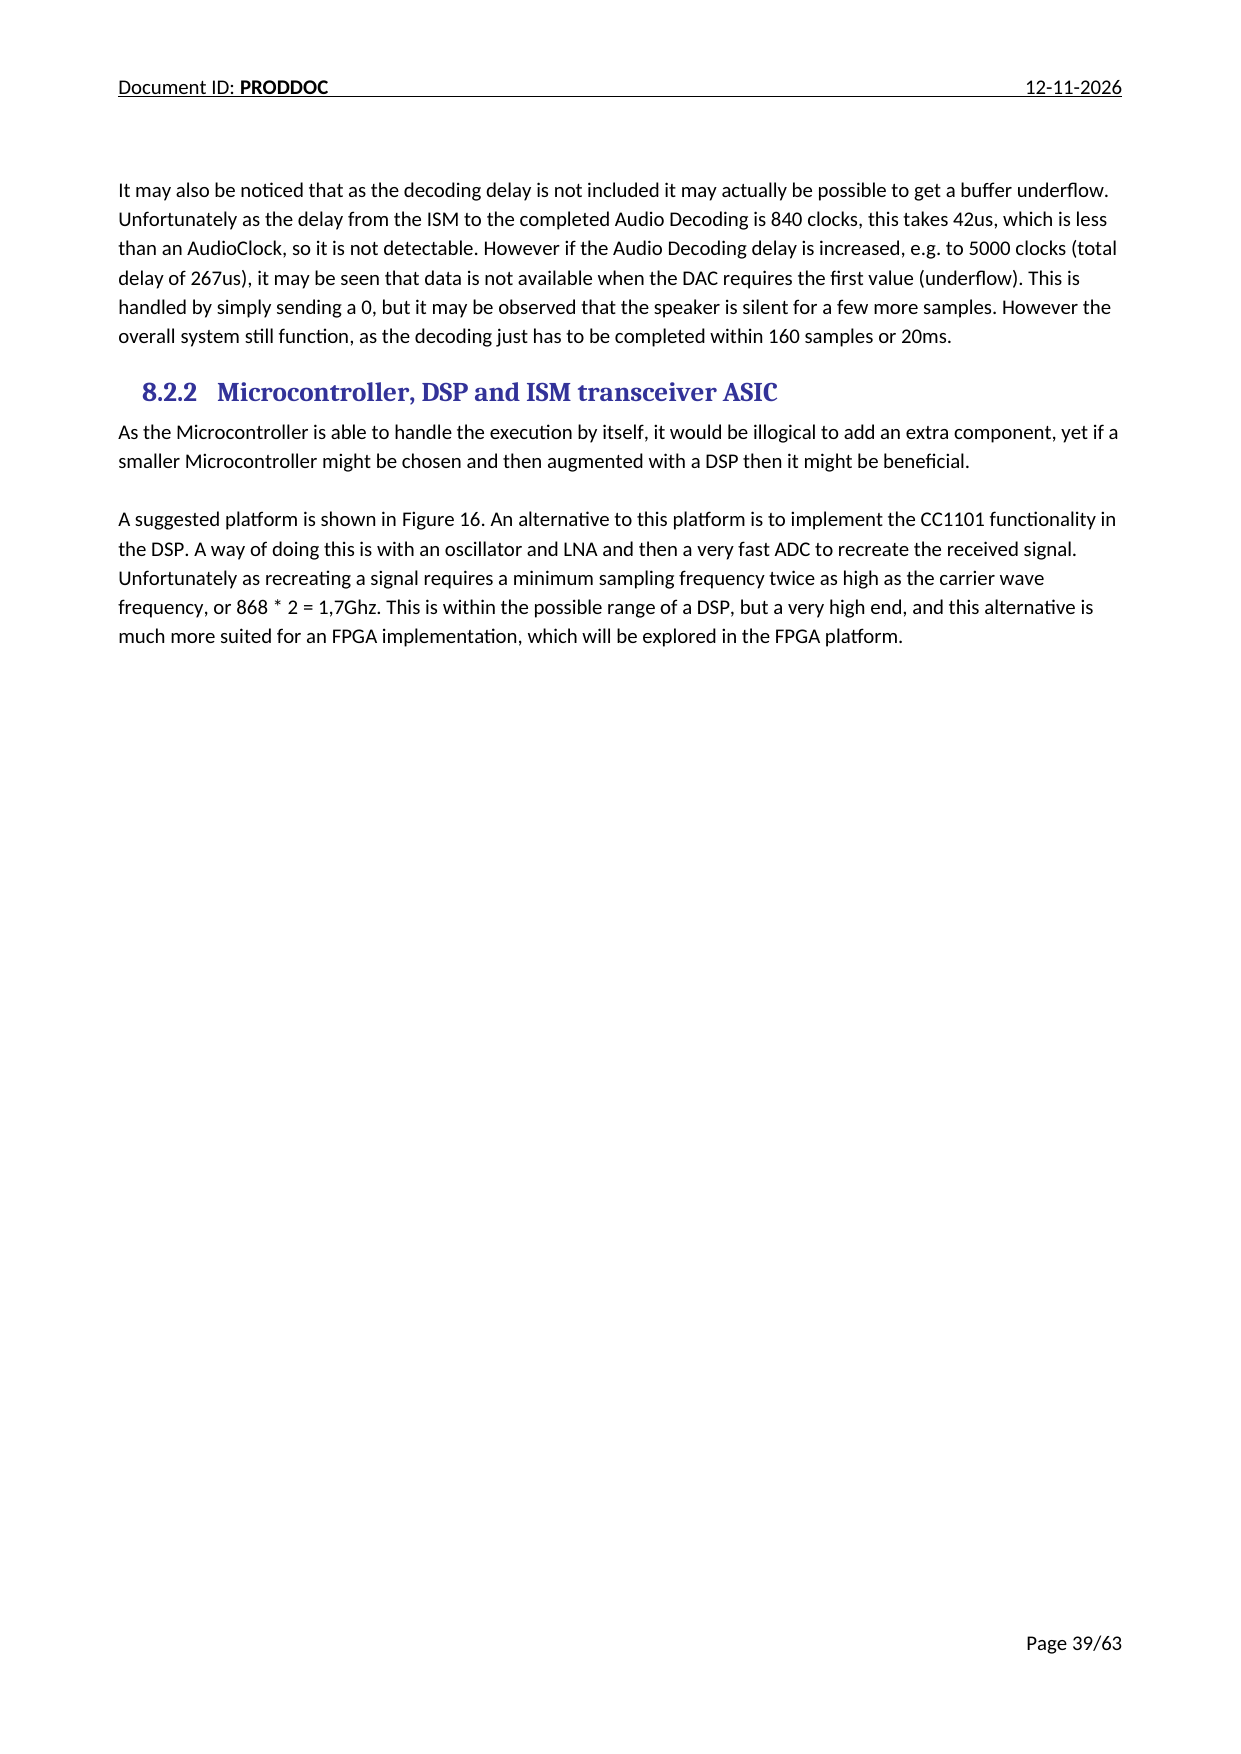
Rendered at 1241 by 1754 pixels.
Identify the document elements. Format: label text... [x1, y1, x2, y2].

text As the Microcontroller is able to handle the execution by itself, it would be illogical to add an extra component, yet if a smaller Microcontroller might be chosen and then augmented with a DSP then it might be beneficial. [118, 419, 1122, 474]
subtitle Microcontroller, DSP and ISM transceiver ASIC [142, 377, 1122, 408]
text A suggested platform is shown in Figure 15. An alternative to this platform is to implement the CC1101 functionality in the DSP. A way of doing this is with an oscillator and LNA and then a very fast ADC to recreate the received signal. Unfortunately as recreating a signal requires a minimum sampling frequency twice as high as the carrier wave frequency, or 868 * 2 = 1,7Ghz. This is within the possible range of a DSP, but a very high end, and this alternative is much more suited for an FPGA implementation, which will be explored in the FPGA platform. [118, 507, 1122, 649]
text It may also be noticed that as the decoding delay is not included it may actually be possible to get a buffer underflow. Unfortunately as the delay from the ISM to the completed Audio Decoding is 840 clocks, this takes 42us, which is less than an AudioClock, so it is not detectable. However if the Audio Decoding delay is increased, e.g. to 5000 clocks (total delay of 267us), it may be seen that data is not available when the DAC requires the first value (underflow). This is handled by simply sending a 0, but it may be observed that the speaker is silent for a few more samples. However the overall system still function, as the decoding just has to be completed within 160 samples or 20ms. [118, 177, 1122, 348]
